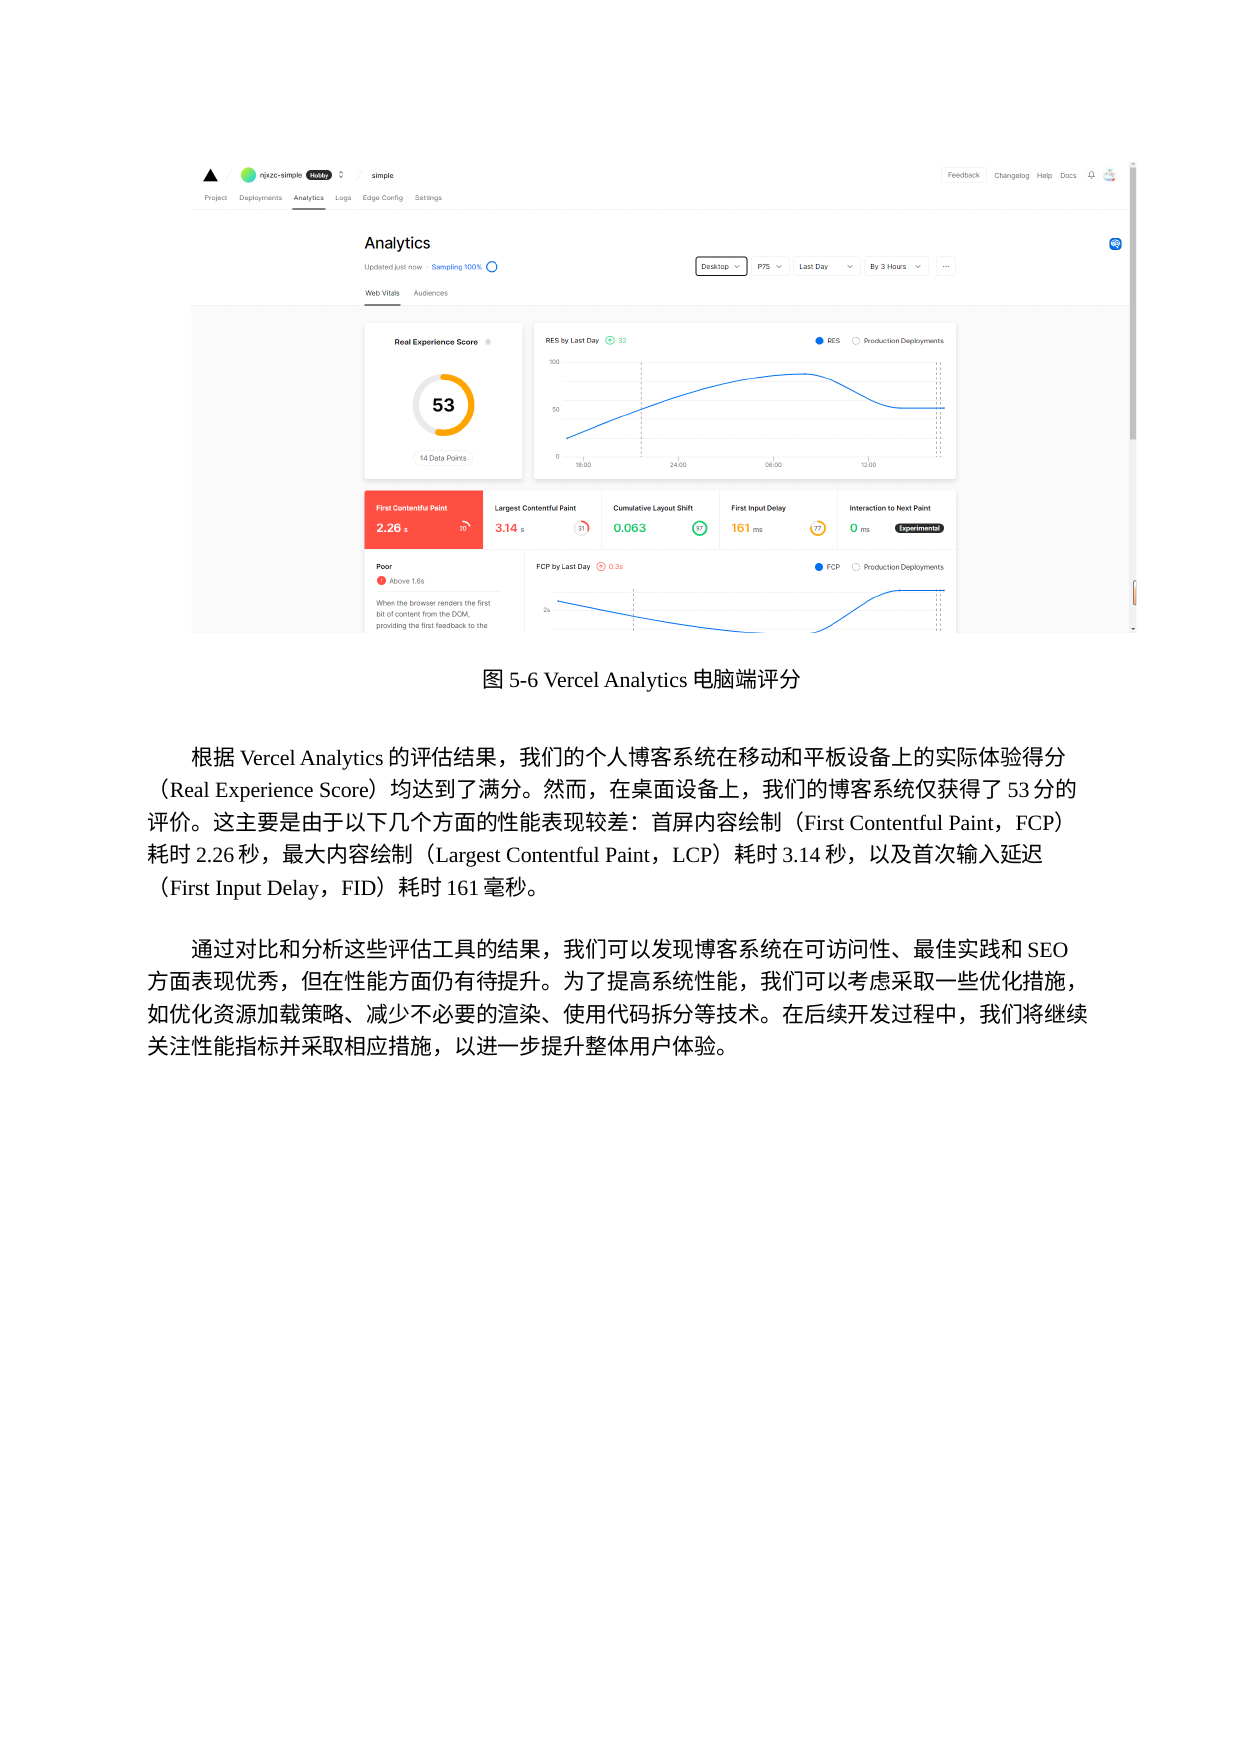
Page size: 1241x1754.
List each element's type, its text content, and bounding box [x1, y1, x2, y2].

text 根据Vercel Analytics的评估结果，我们的个人博客系统在移动和平板设备上的实际体验得分（Real Experience Score）均达到了满分。然而，在桌面设备上，我们的博客系统仅获得了53分的评价。这主要是由于以下几个方面的性能表现较差：首屏内容绘制（First Contentful Paint，FCP）耗时2.26秒，最大内容绘制（Largest Contentful Paint，LCP）耗时3.14秒，以及首次输入延迟（First Input Delay，FID）耗时161毫秒。 [148, 739, 1092, 902]
text 图5-6 Vercel Analytics电脑端评分 [148, 662, 1092, 694]
text 通过对比和分析这些评估工具的结果，我们可以发现博客系统在可访问性、最佳实践和SEO方面表现优秀，但在性能方面仍有待提升。为了提高系统性能，我们可以考虑采取一些优化措施，如优化资源加载策略、减少不必要的渲染、使用代码拆分等技术。在后续开发过程中，我们将继续关注性能指标并采取相应措施，以进一步提升整体用户体验。 [148, 931, 1092, 1061]
picture [191, 162, 1137, 633]
